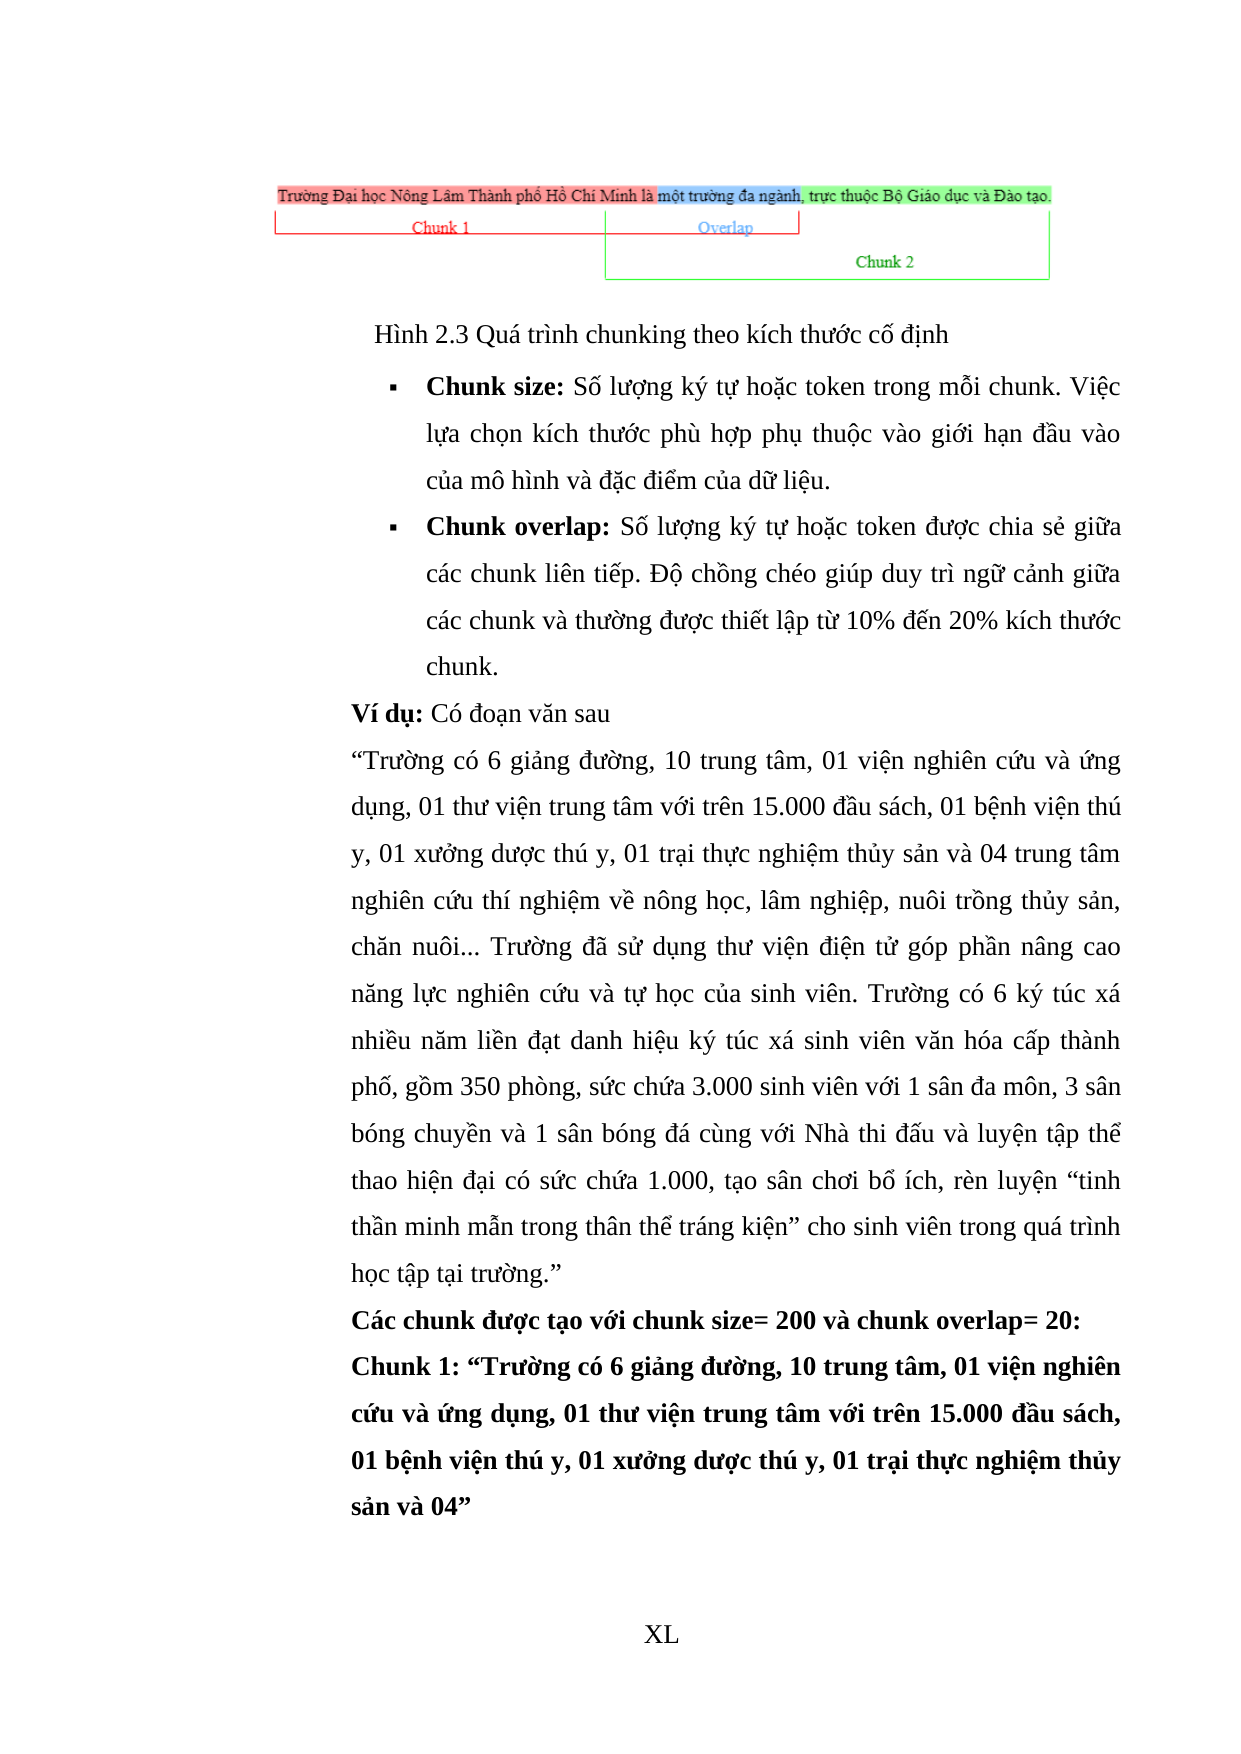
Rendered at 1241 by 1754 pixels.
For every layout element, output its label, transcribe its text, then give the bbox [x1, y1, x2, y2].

picture [252, 159, 1071, 303]
text Chunk 1: “Trường có 6 giảng đường, 10 trung tâm, 01 viện nghiên cứu và ứng dụng, 01 thư viện trung tâm với trên 15.000 đầu sách, 01 bệnh viện thú y, 01 xưởng dược thú y, 01 trại thực nghiệm thủy sản và 04” [351, 1350, 1122, 1522]
list Chunk size: Số lượng ký tự hoặc token trong mỗi chunk. Việc lựa chọn kích thước phù hợp phụ thuộc vào giới hạn đầu vào của mô hình và đặc điểm của dữ liệu. [388, 370, 1122, 495]
text Ví dụ: Có đoạn văn sau [351, 697, 1122, 728]
text Hình 2.3 Quá trình chunking theo kích thước cố định [201, 318, 1122, 349]
text Các chunk được tạo với chunk size= 200 và chunk overlap= 20: [351, 1304, 1122, 1335]
list Chunk overlap: Số lượng ký tự hoặc token được chia sẻ giữa các chunk liên tiếp. Độ chồng chéo giúp duy trì ngữ cảnh giữa các chunk và thường được thiết lập từ 10% đến 20% kích thước chunk. [388, 510, 1122, 682]
text “Trường có 6 giảng đường, 10 trung tâm, 01 viện nghiên cứu và ứng dụng, 01 thư viện trung tâm với trên 15.000 đầu sách, 01 bệnh viện thú y, 01 xưởng dược thú y, 01 trại thực nghiệm thủy sản và 04 trung tâm nghiên cứu thí nghiệm về nông học, lâm nghiệp, nuôi trồng thủy sản, chăn nuôi... Trường đã sử dụng thư viện điện tử góp phần nâng cao năng lực nghiên cứu và tự học của sinh viên. Trường có 6 ký túc xá nhiều năm liền đạt danh hiệu ký túc xá sinh viên văn hóa cấp thành phố, gồm 350 phòng, sức chứa 3.000 sinh viên với 1 sân đa môn, 3 sân bóng chuyền và 1 sân bóng đá cùng với Nhà thi đấu và luyện tập thể thao hiện đại có sức chứa 1.000, tạo sân chơi bổ ích, rèn luyện “tinh thần minh mẫn trong thân thể tráng kiện” cho sinh viên trong quá trình học tập tại trường.” [351, 744, 1122, 1288]
